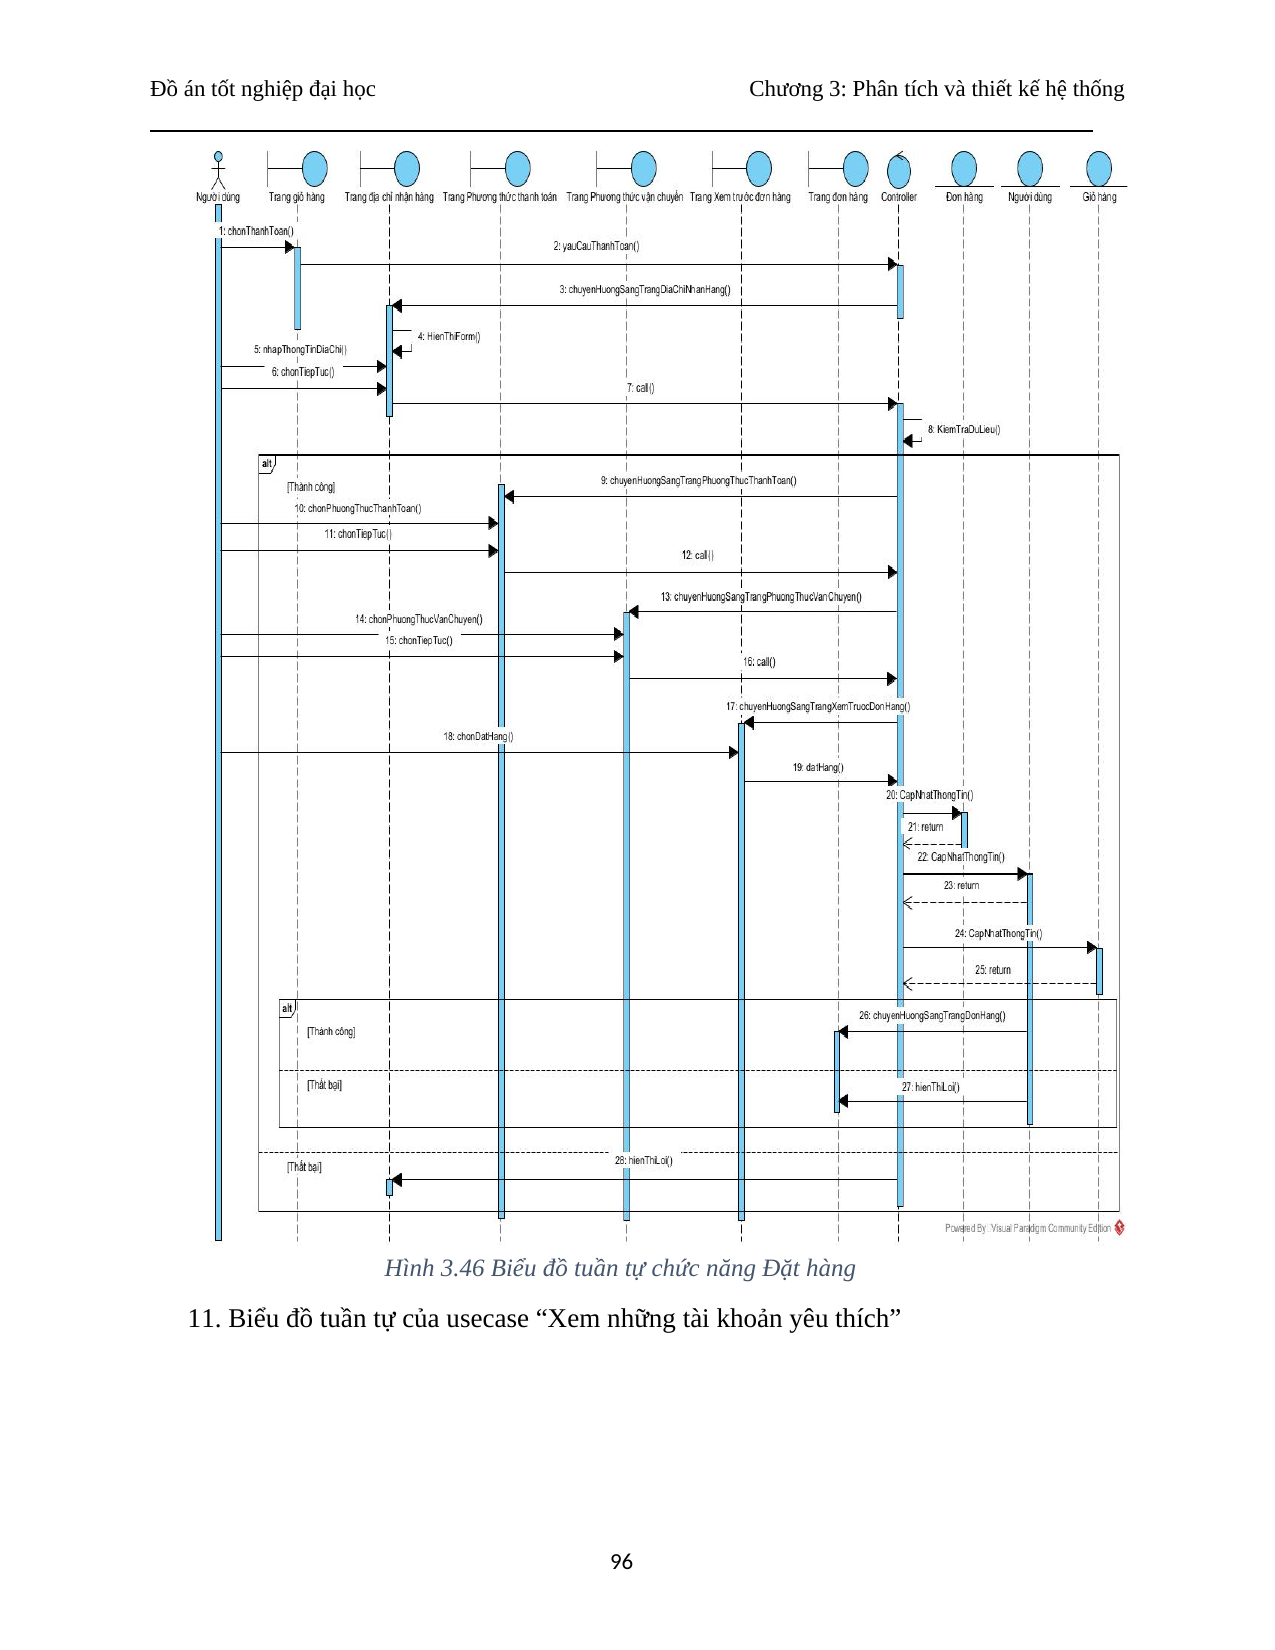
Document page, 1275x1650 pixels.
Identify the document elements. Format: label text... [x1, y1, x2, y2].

list Biểu đồ tuần tự của usecase “Xem những tài khoản yêu thích” [187, 1302, 1093, 1333]
picture [187, 150, 1128, 1246]
